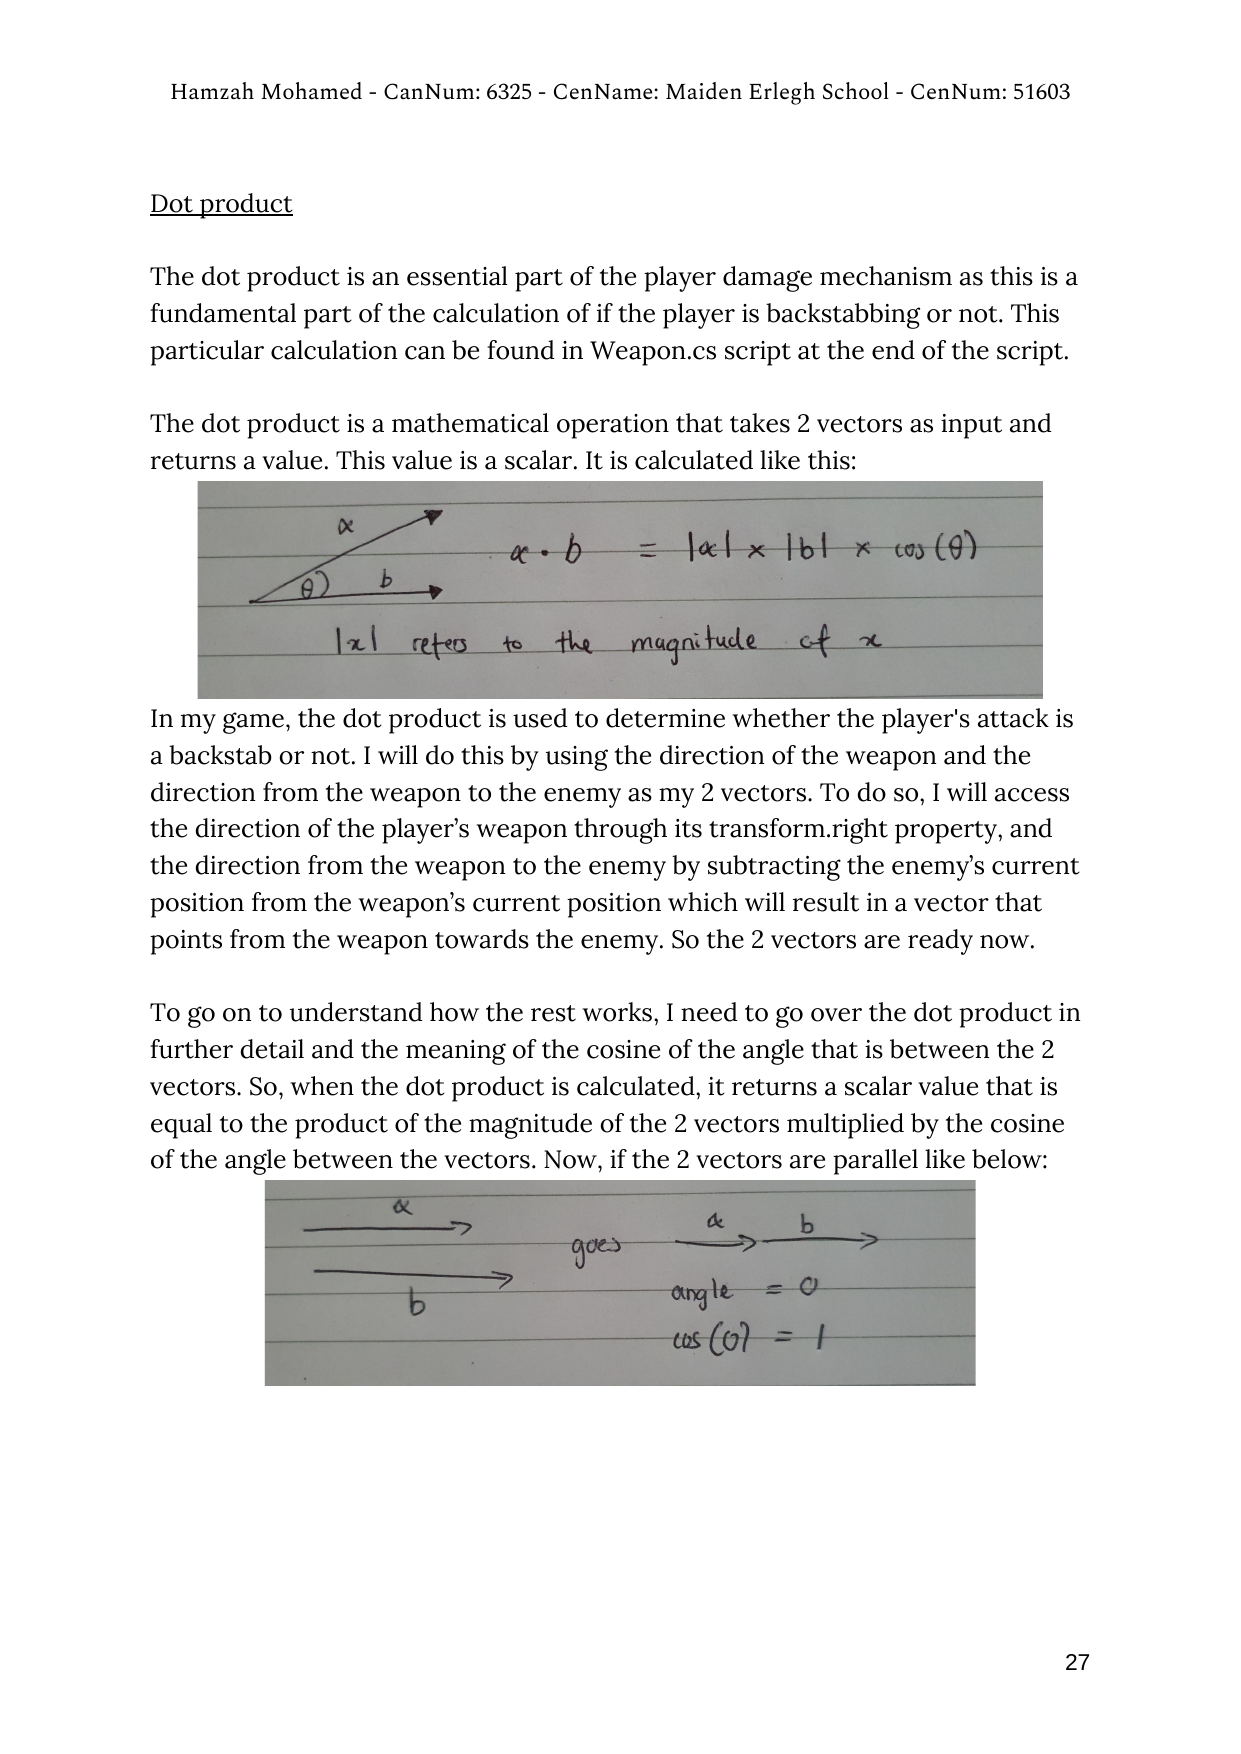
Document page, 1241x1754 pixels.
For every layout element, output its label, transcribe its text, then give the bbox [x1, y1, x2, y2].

text The dot product is an essential part of the player damage mechanism as this is a fundamental part of the calculation of if the player is backstabbing or not. This particular calculation can be found in Weapon.cs script at the end of the script. [150, 260, 1090, 366]
picture [265, 1180, 976, 1386]
picture [199, 481, 1042, 699]
text Dot product [150, 187, 1090, 219]
text In my game, the dot product is used to determine whether the player's attack is a backstab or not. I will do this by using the direction of the weapon and the direction from the weapon to the enemy as my 2 vectors. To do so, I will access the direction of the player’s weapon through its transform.right property, and the direction from the weapon to the enemy by subtracting the enemy’s current position from the weapon’s current position which will result in a vector that points from the weapon towards the enemy. So the 2 vectors are ready now. [150, 702, 1090, 955]
text The dot product is a mathematical operation that takes 2 vectors as input and returns a value. This value is a scalar. It is calculated like this: [150, 407, 1090, 476]
text To go on to understand how the rest works, I need to go over the dot product in further detail and the meaning of the cosine of the angle that is between the 2 vectors. So, when the dot product is calculated, it returns a scalar value that is equal to the product of the magnitude of the 2 vectors multiplied by the cosine of the angle between the vectors. Now, if the 2 vectors are parallel like below: [150, 996, 1090, 1176]
